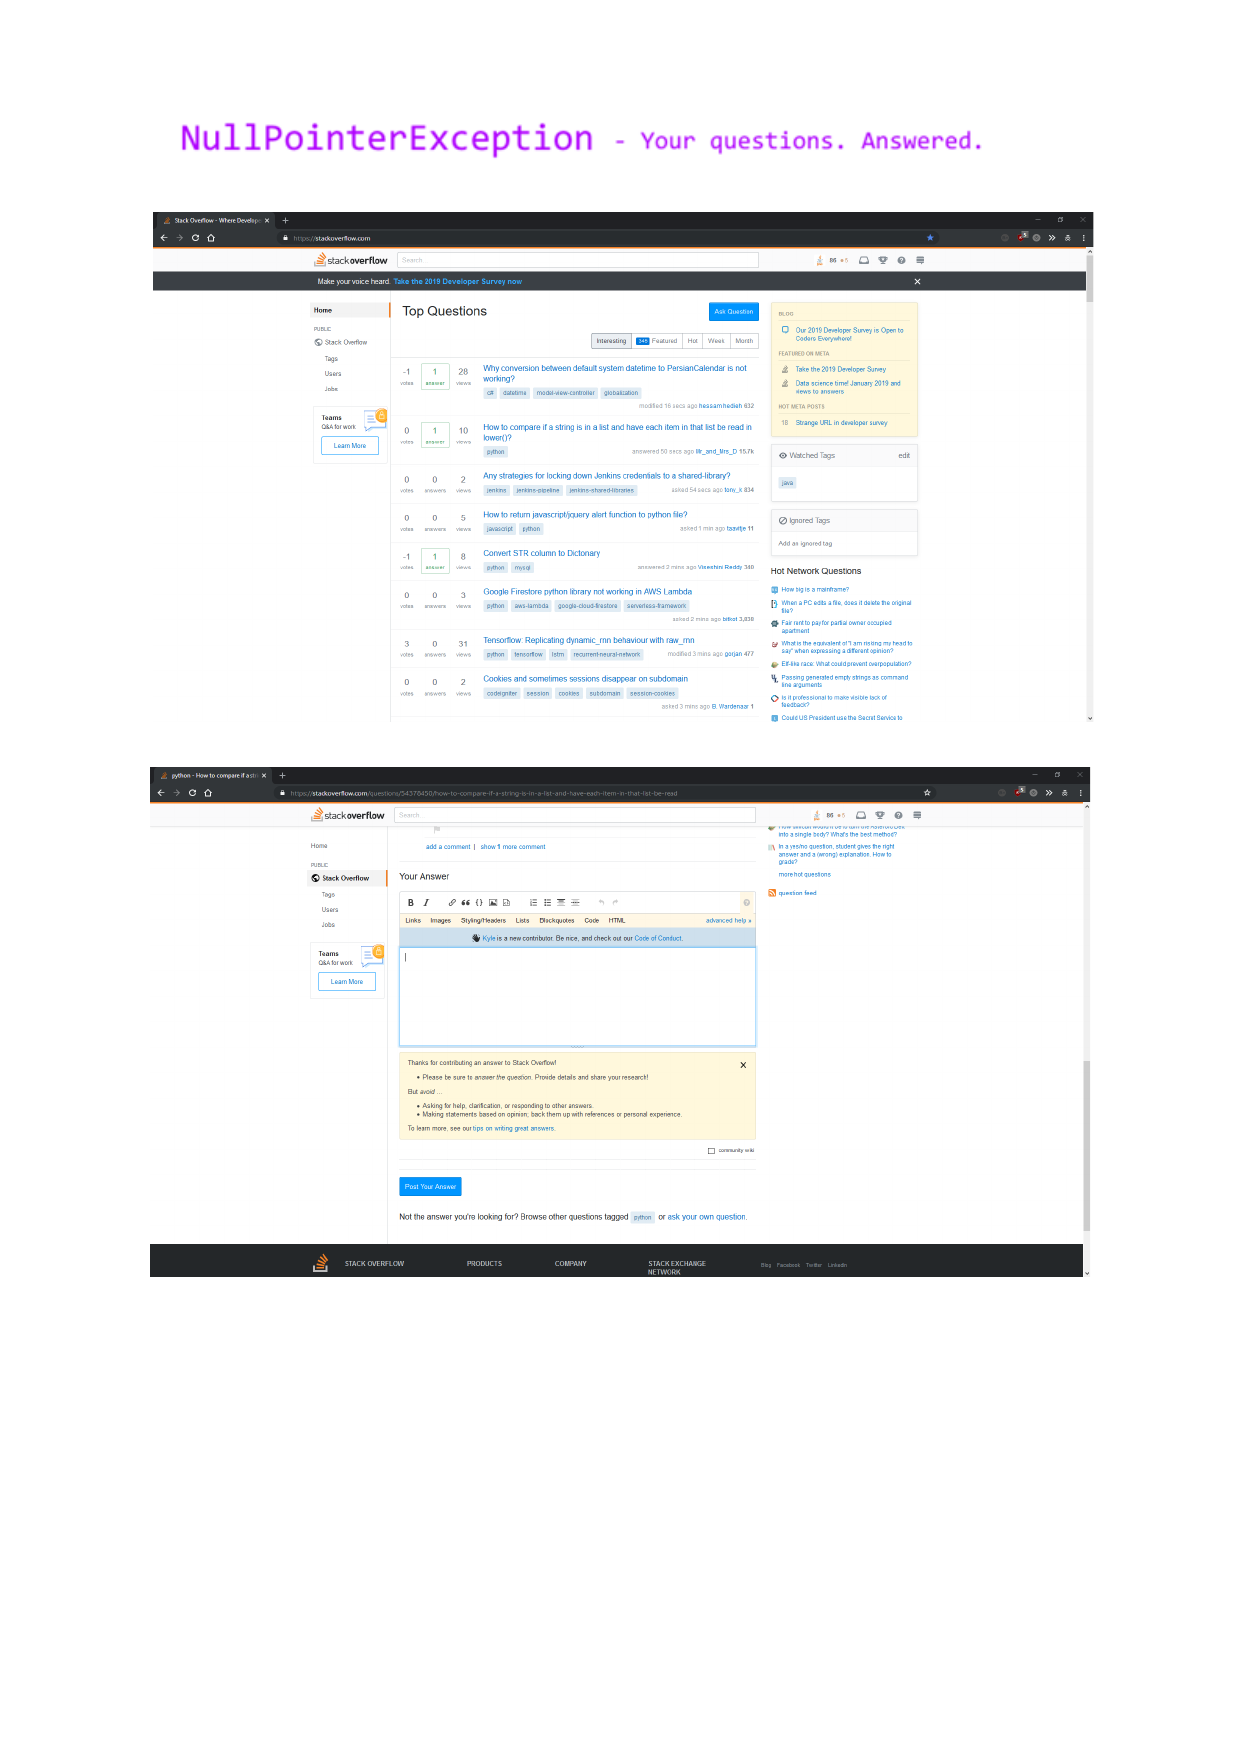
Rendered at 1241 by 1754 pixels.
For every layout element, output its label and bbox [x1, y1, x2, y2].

picture [150, 767, 1091, 1277]
picture [153, 212, 1094, 722]
picture [150, 73, 1091, 194]
